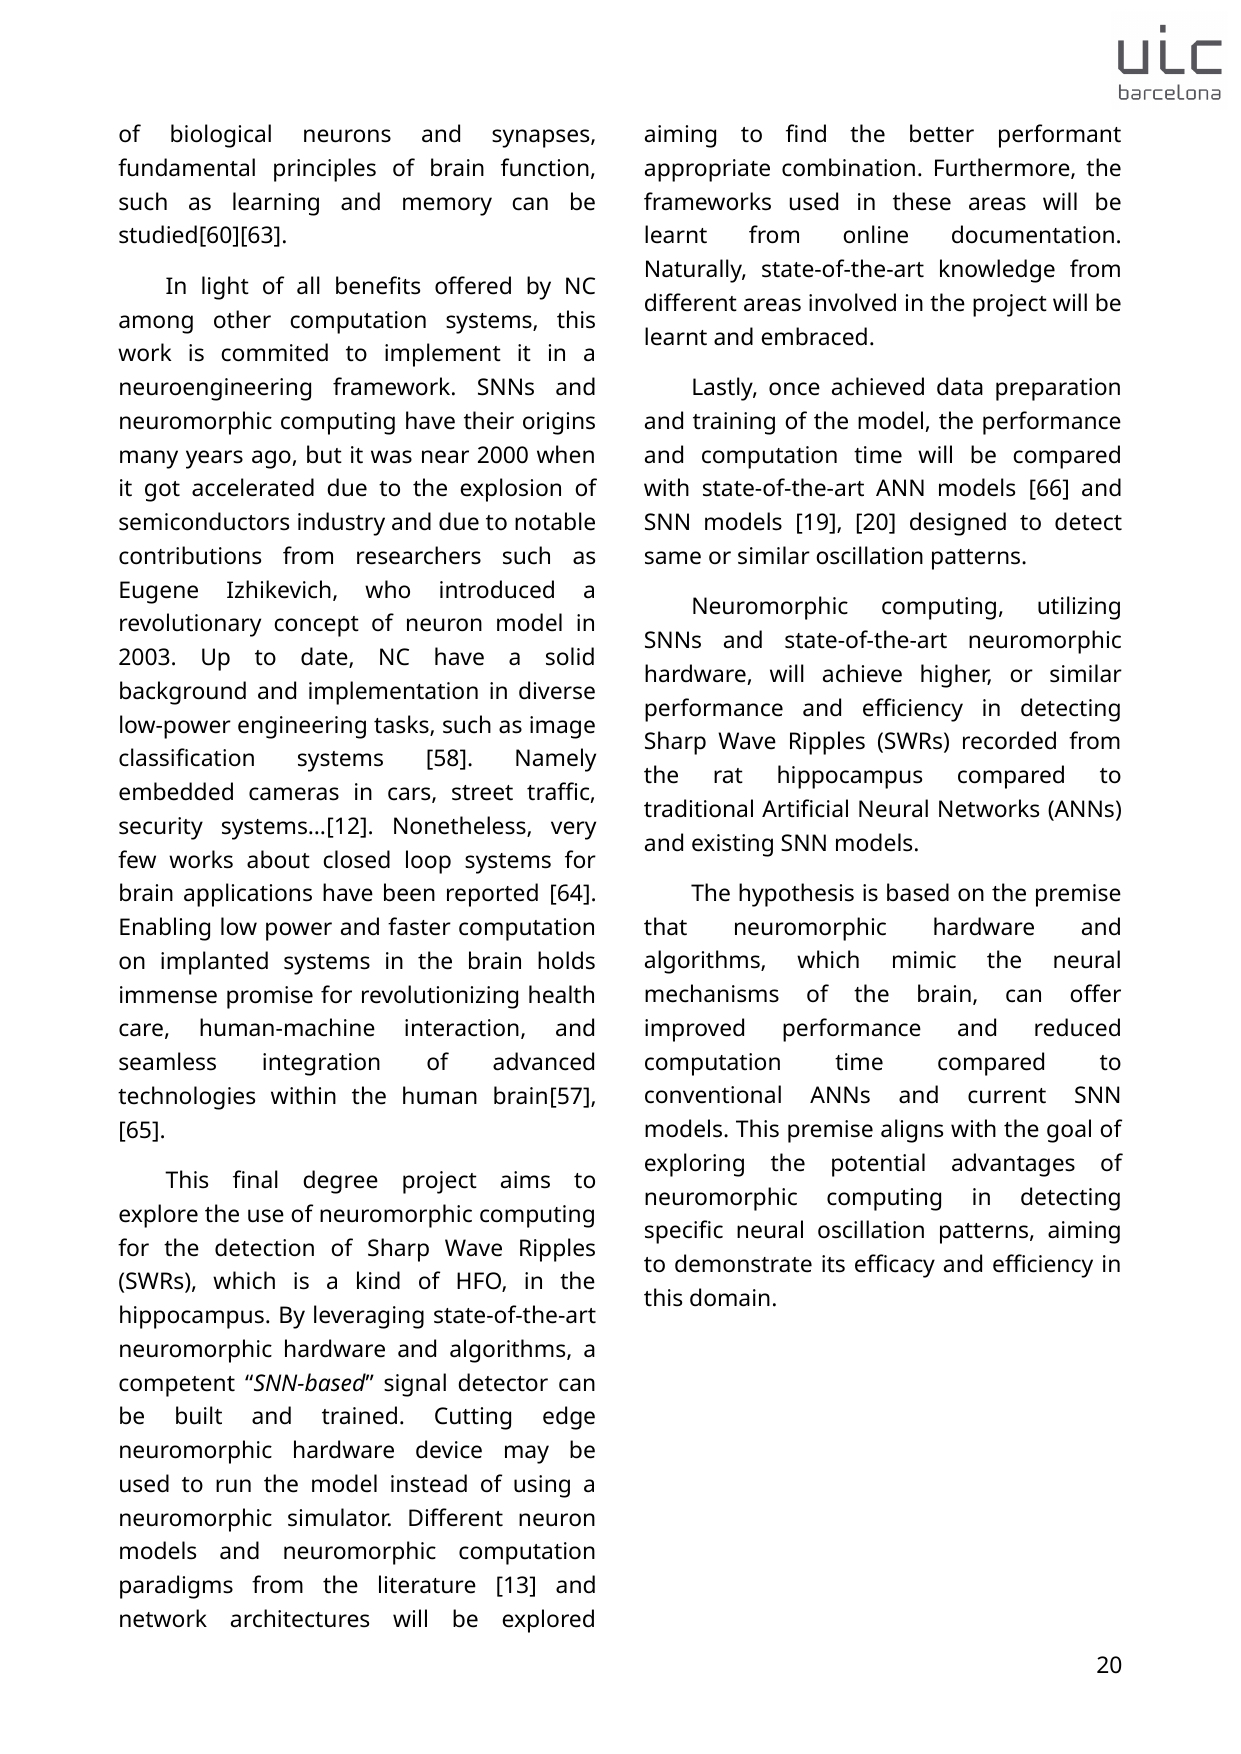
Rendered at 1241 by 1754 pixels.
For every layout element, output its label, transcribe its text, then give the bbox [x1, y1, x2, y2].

text The hypothesis is based on the premise that neuromorphic hardware and algorithms, which mimic the neural mechanisms of the brain, can offer improved performance and reduced computation time compared to conventional ANNs and current SNN models. This premise aligns with the goal of exploring the potential advantages of neuromorphic computing in detecting specific neural oscillation patterns, aiming to demonstrate its efficacy and efficiency in this domain. [644, 877, 1122, 1313]
text This final degree project aims to explore the use of neuromorphic computing for the detection of Sharp Wave Ripples (SWRs), which is a kind of HFO, in the hippocampus. By leveraging state-of-the-art neuromorphic hardware and algorithms, a competent “SNN-based” signal detector can be built and trained. Cutting edge neuromorphic hardware device may be used to run the model instead of using a neuromorphic simulator. Different neuron models and neuromorphic computation paradigms from the literature and network architectures will be explored aiming to find the better performant appropriate combination. Furthermore, the frameworks used in these areas will be learnt from online documentation. Naturally, state-of-the-art knowledge from different areas involved in the project will be learnt and embraced. [118, 1164, 596, 1634]
text This final degree project aims to explore the use of neuromorphic computing for the detection of Sharp Wave Ripples (SWRs), which is a kind of HFO, in the hippocampus. By leveraging state-of-the-art neuromorphic hardware and algorithms, a competent “SNN-based” signal detector can be built and trained. Cutting edge neuromorphic hardware device may be used to run the model instead of using a neuromorphic simulator. Different neuron models and neuromorphic computation paradigms from the literature and network architectures will be explored aiming to find the better performant appropriate combination. Furthermore, the frameworks used in these areas will be learnt from online documentation. Naturally, state-of-the-art knowledge from different areas involved in the project will be learnt and embraced. [644, 118, 1122, 352]
text In light of all benefits offered by NC among other computation systems, this work is commited to implement it in a neuroengineering framework. SNNs and neuromorphic computing have their origins many years ago, but it was near 2000 when it got accelerated due to the explosion of semiconductors industry and due to notable contributions from researchers such as Eugene Izhikevich, who introduced a revolutionary concept of neuron model in 2003. Up to date, NC have a solid background and implementation in diverse low-power engineering tasks, such as image classification systems . Namely embedded cameras in cars, street traffic, security systems…. Nonetheless, very few works about closed loop systems for brain applications have been reported . Enabling low power and faster computation on implanted systems in the brain holds immense promise for revolutionizing health care, human-machine interaction, and seamless integration of advanced technologies within the human brain. [118, 270, 596, 1145]
text Lastly, once achieved data preparation and training of the model, the performance and computation time will be compared with state-of-the-art ANN models and SNN models designed to detect same or similar oscillation patterns. [644, 371, 1122, 571]
picture [1110, 11, 1229, 110]
text Neuromorphic computing, utilizing SNNs and state-of-the-art neuromorphic hardware, will achieve higher, or similar performance and efficiency in detecting Sharp Wave Ripples (SWRs) recorded from the rat hippocampus compared to traditional Artificial Neural Networks (ANNs) and existing SNN models. [644, 590, 1122, 858]
